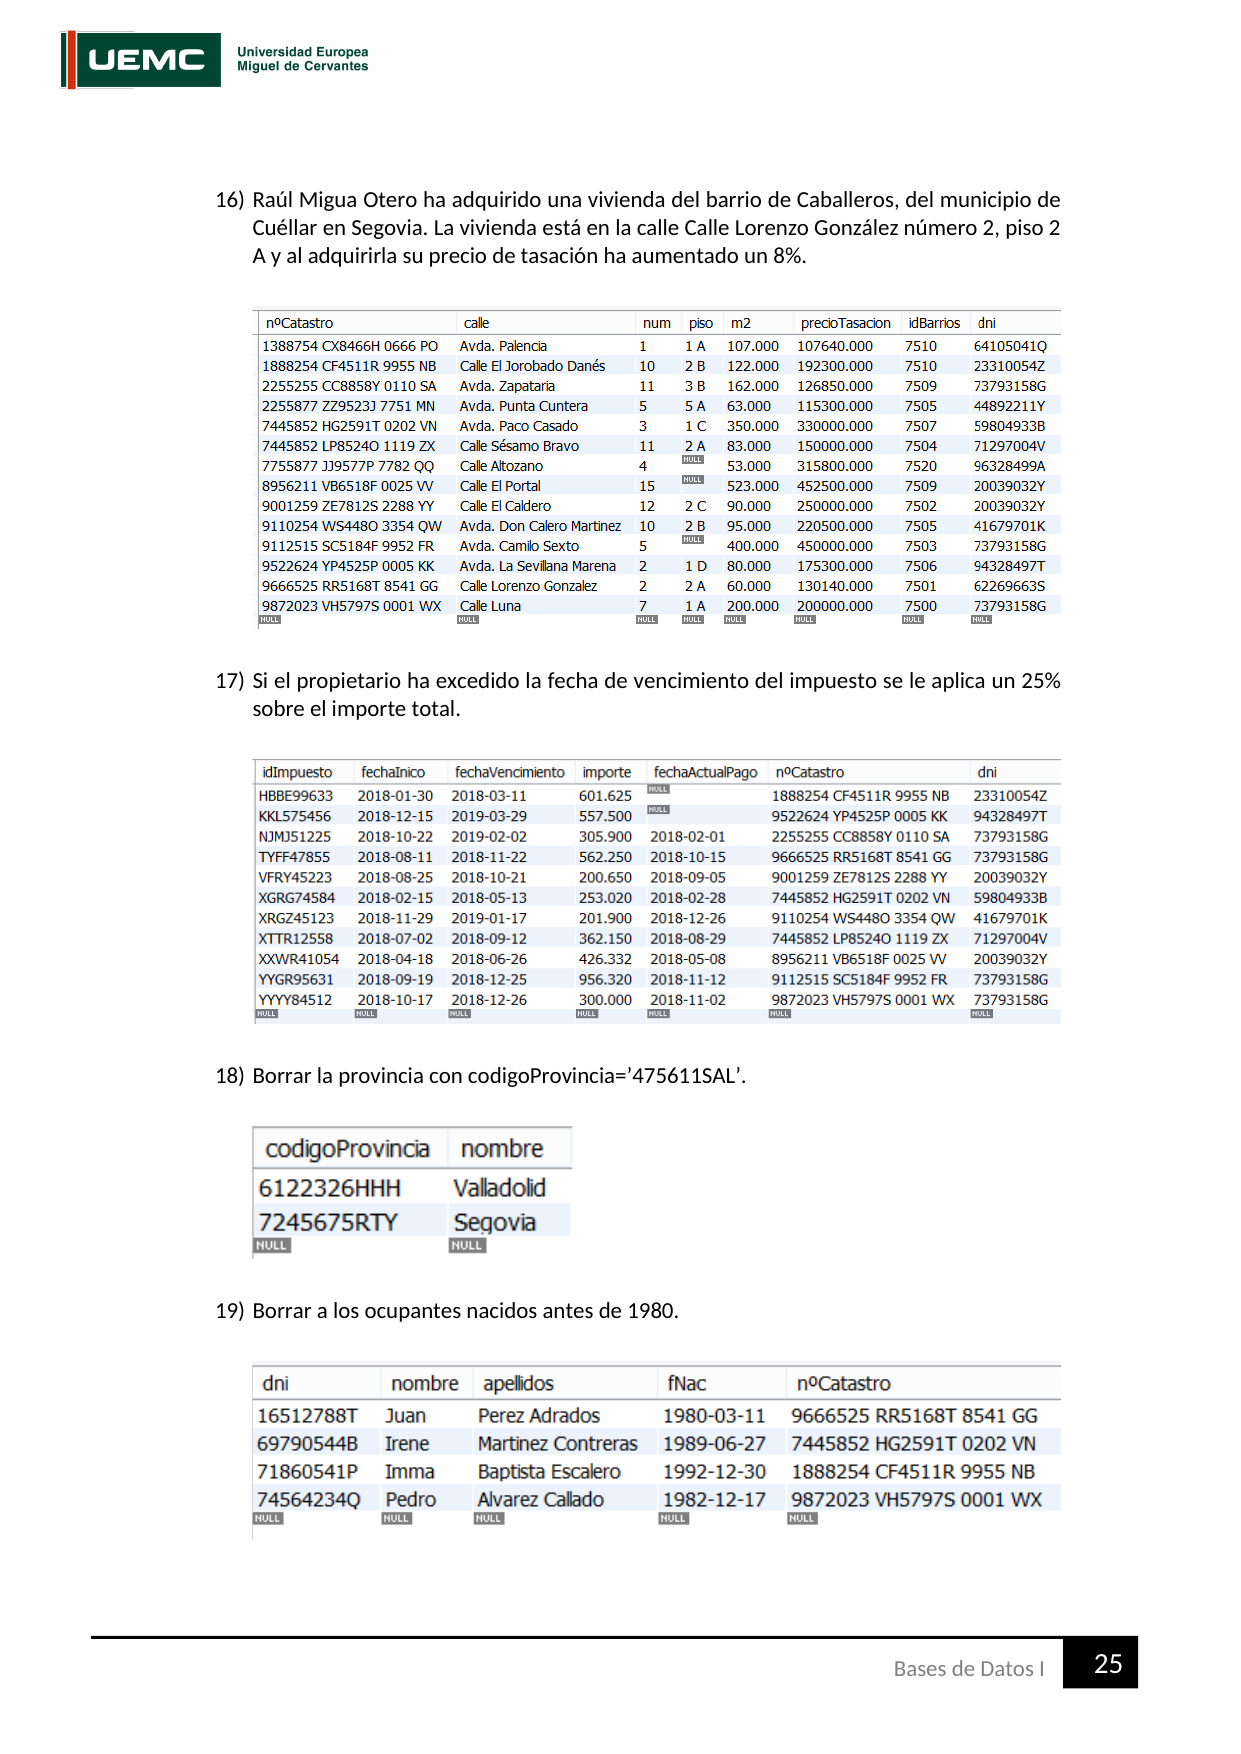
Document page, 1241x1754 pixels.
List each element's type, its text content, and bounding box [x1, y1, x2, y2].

picture [252, 1126, 583, 1259]
list Borrar la provincia con codigoProvincia=’475611SAL’. [215, 1061, 1063, 1089]
picture [59, 29, 384, 91]
picture [252, 1361, 1062, 1543]
list Si el propietario ha excedido la fecha de vencimiento del impuesto se le aplica un 25% sobre el importe total. [215, 666, 1063, 722]
list Raúl Migua Otero ha adquirido una vivienda del barrio de Caballeros, del municipio de Cuéllar en Segovia. La vivienda está en la calle Calle Lorenzo González número 2, piso 2 A y al adquirirla su precio de tasación ha aumentado un 8%. [215, 185, 1063, 269]
list Borrar a los ocupantes nacidos antes de 1980. [215, 1296, 1063, 1324]
picture [252, 759, 1062, 1024]
picture [252, 306, 1062, 629]
